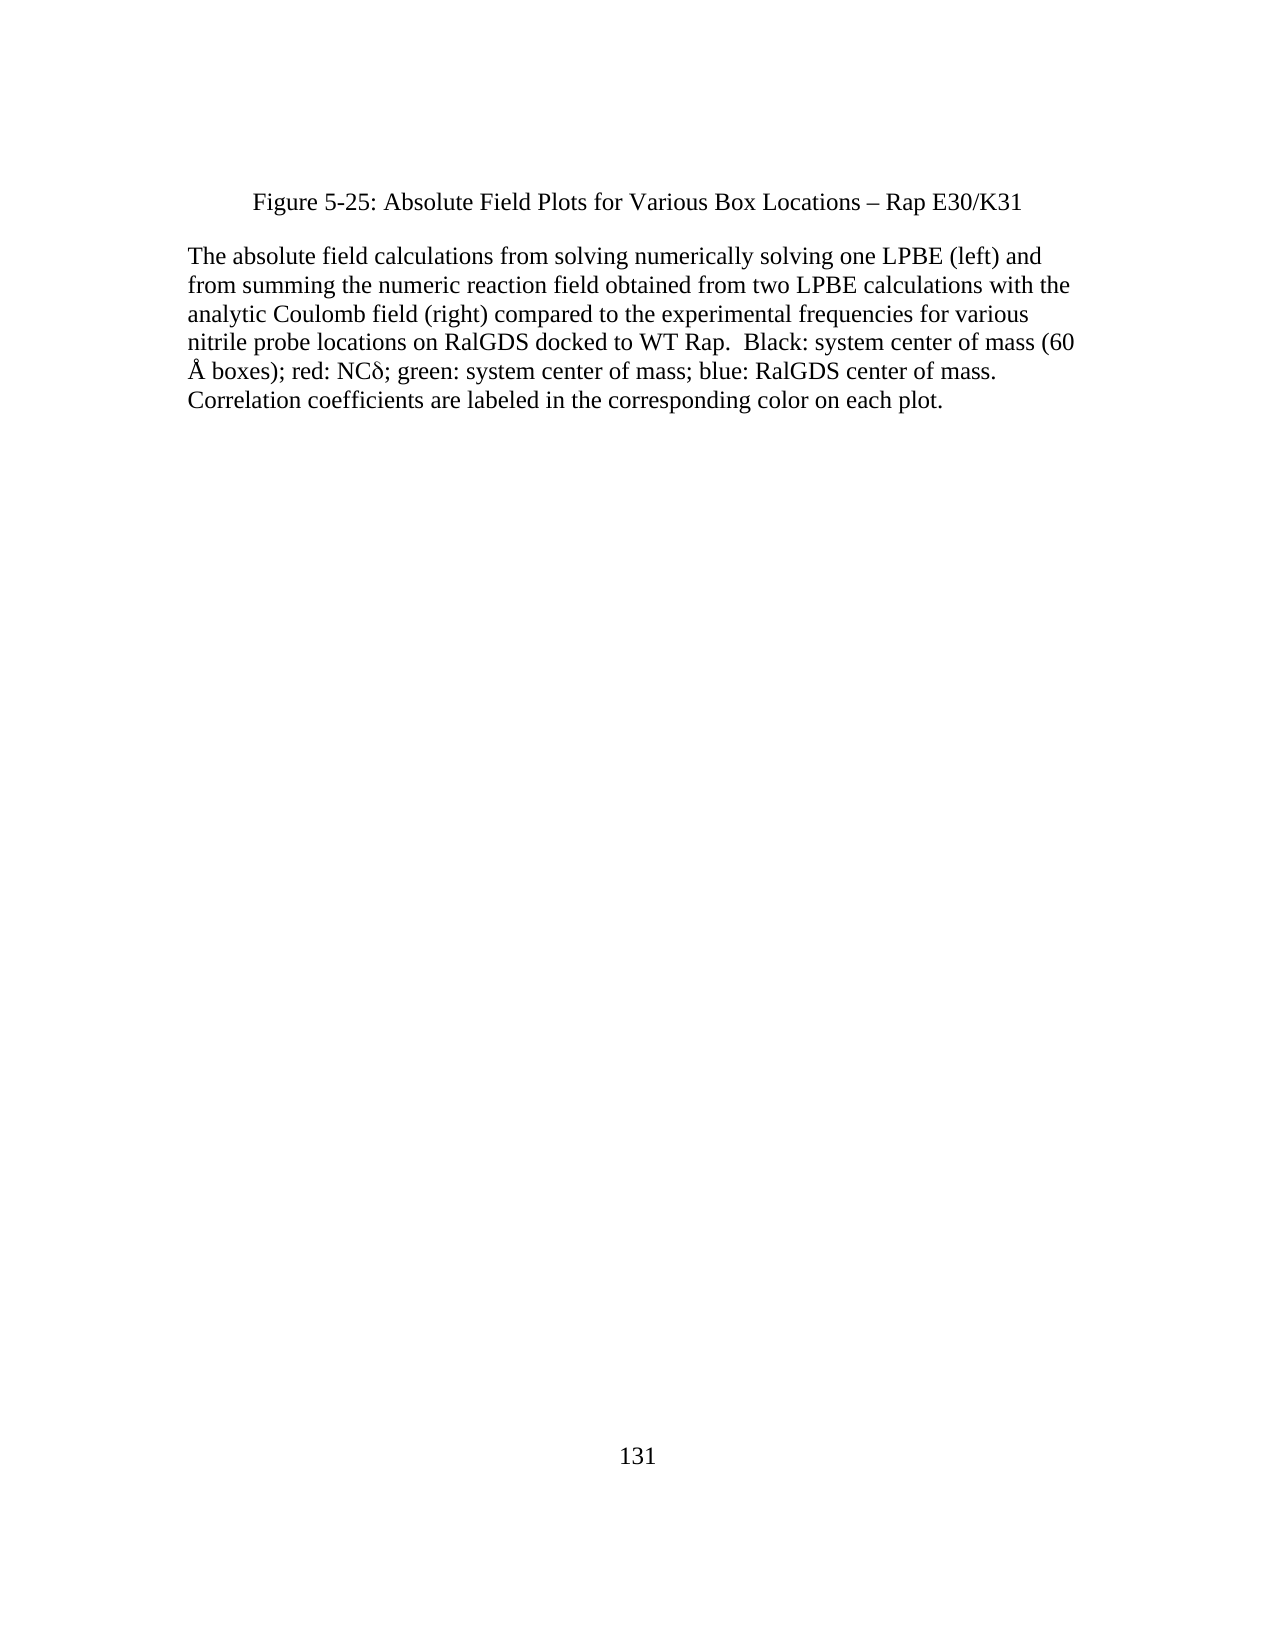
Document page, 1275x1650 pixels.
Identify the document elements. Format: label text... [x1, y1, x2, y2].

text The absolute field calculations from solving numerically solving one LPBE (left) and from summing the numeric reaction field obtained from two LPBE calculations with the analytic Coulomb field (right) compared to the experimental frequencies for various nitrile probe locations on RalGDS docked to WT Rap. Black: system center of mass (60 Å boxes); red: NC; green: system center of mass; blue: RalGDS center of mass. Correlation coefficients are labeled in the corresponding color on each plot. [187, 241, 1087, 414]
